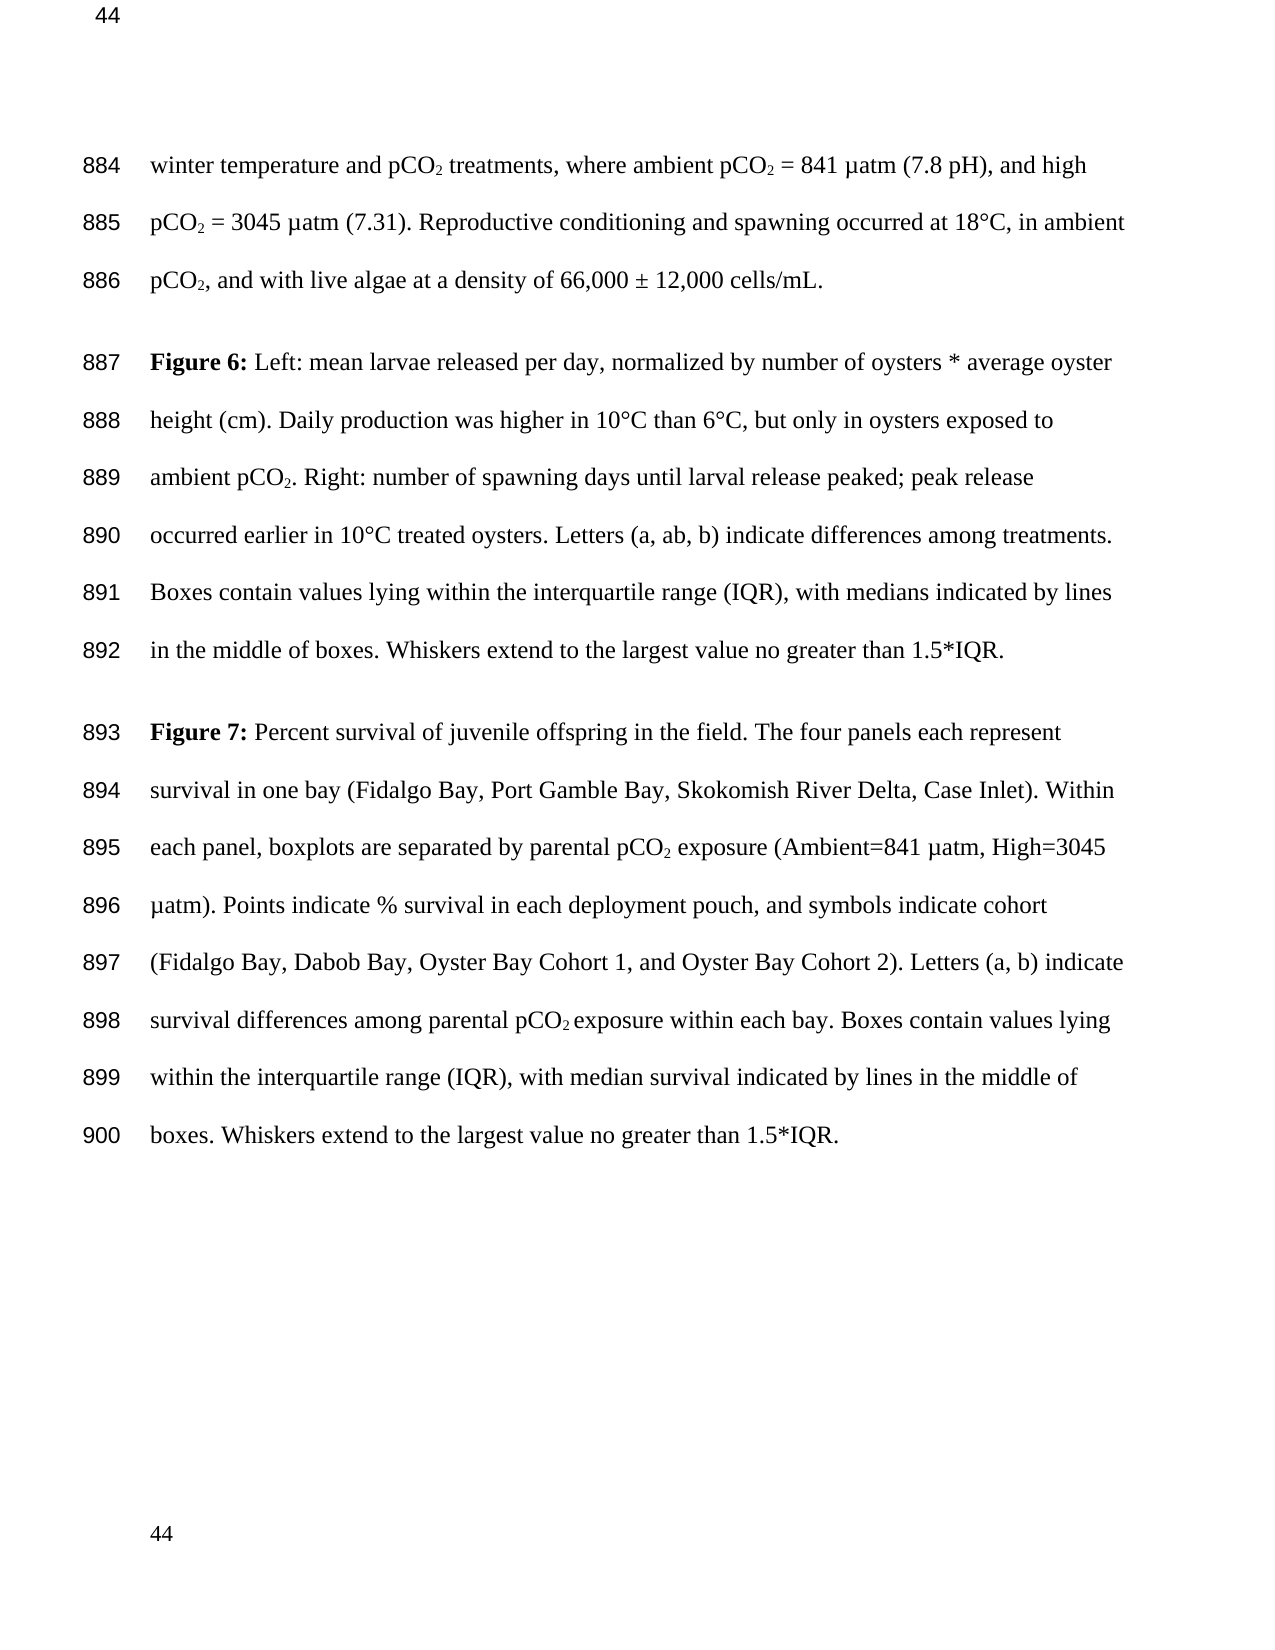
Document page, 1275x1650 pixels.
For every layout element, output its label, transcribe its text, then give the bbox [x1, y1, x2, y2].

text Figure 7: Percent survival of juvenile offspring in the field. The four panels each represent survival in one bay (Fidalgo Bay, Port Gamble Bay, Skokomish River Delta, Case Inlet). Within each panel, boxplots are separated by parental pCO2 exposure (Ambient=841 µatm, High=3045 µatm). Points indicate % survival in each deployment pouch, and symbols indicate cohort (Fidalgo Bay, Dabob Bay, Oyster Bay Cohort 1, and Oyster Bay Cohort 2). Letters (a, b) indicate survival differences among parental pCO2 exposure within each bay. Boxes contain values lying within the interquartile range (IQR), with median survival indicated by lines in the middle of boxes. Whiskers extend to the largest value no greater than 1.5*IQR. [150, 717, 1125, 1149]
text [150, 150, 1125, 294]
text Figure 6: Left: mean larvae released per day, normalized by number of oysters * average oyster height (cm). Daily production was higher in 10°C than 6°C, but only in oysters exposed to ambient pCO2. Right: number of spawning days until larval release peaked; peak release occurred earlier in 10°C treated oysters. Letters (a, ab, b) indicate differences among treatments. Boxes contain values lying within the interquartile range (IQR), with medians indicated by lines in the middle of boxes. Whiskers extend to the largest value no greater than 1.5*IQR. [150, 347, 1125, 664]
